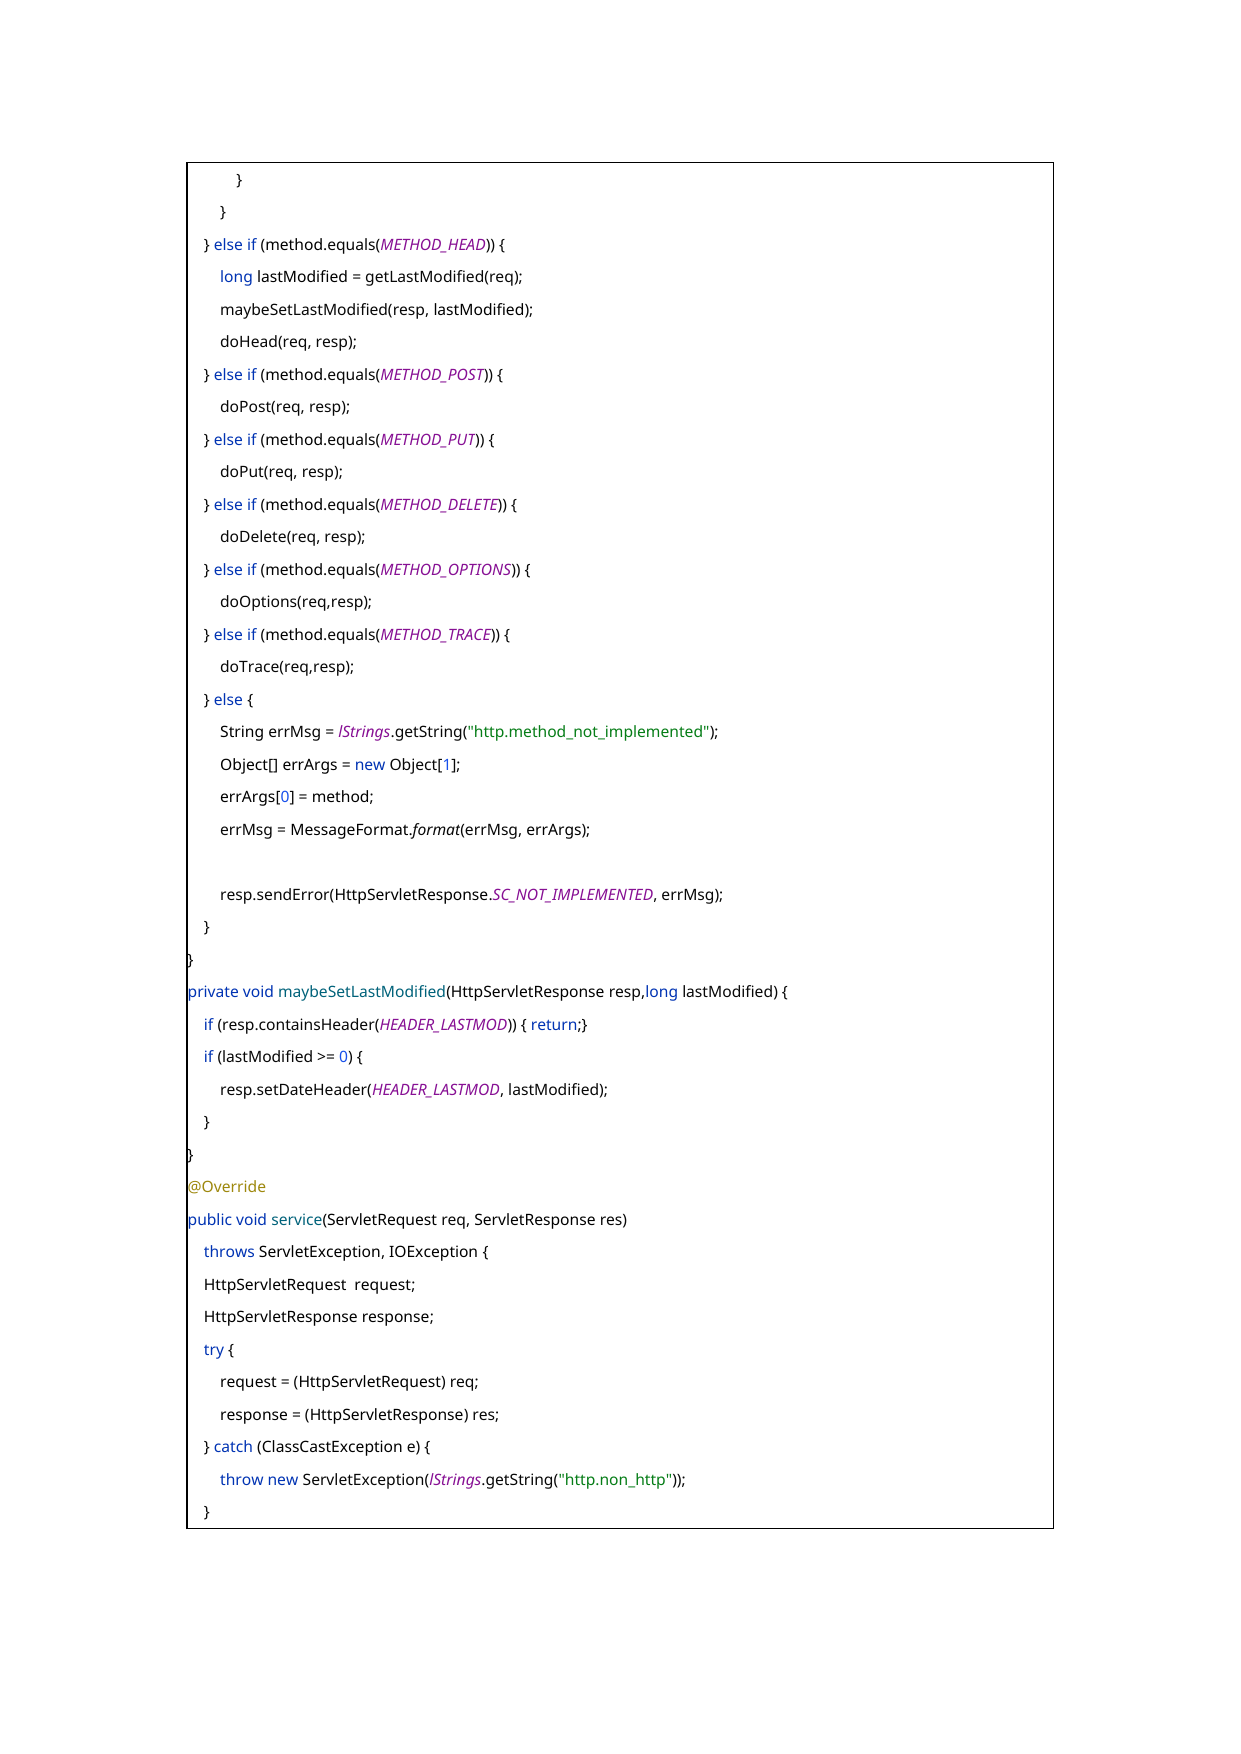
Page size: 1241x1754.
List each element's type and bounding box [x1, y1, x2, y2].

text [188, 163, 1053, 1528]
